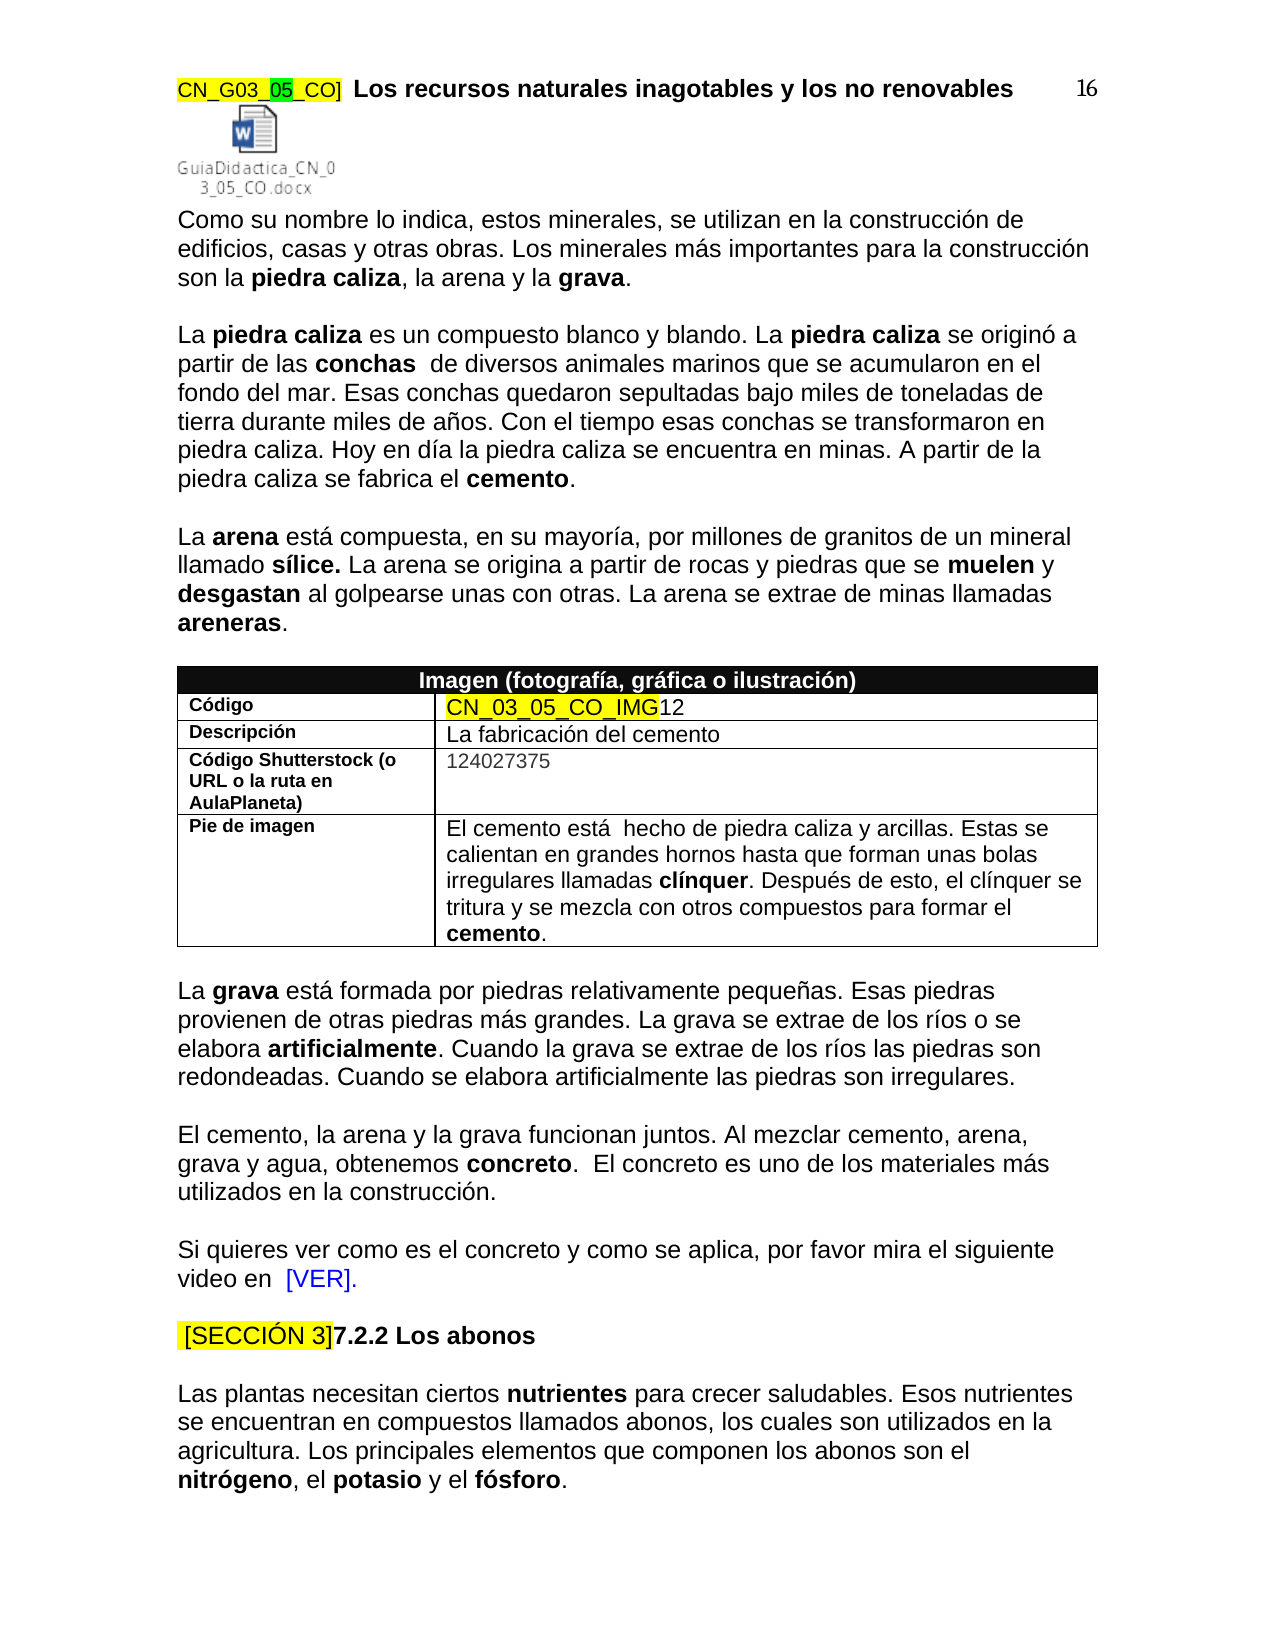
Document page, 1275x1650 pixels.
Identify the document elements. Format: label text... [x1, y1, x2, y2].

text La grava está formada por piedras relativamente pequeñas. Esas piedras provienen de otras piedras más grandes. La grava se extrae de los ríos o se elabora artificialmente. Cuando la grava se extrae de los ríos las piedras son redondeadas. Cuando se elabora artificialmente las piedras son irregulares. [177, 976, 1098, 1091]
text La piedra caliza es un compuesto blanco y blando. La piedra caliza se originó a partir de las conchas de diversos animales marinos que se acumularon en el fondo del mar. Esas conchas quedaron sepultadas bajo miles de toneladas de tierra durante miles de años. Con el tiempo esas conchas se transformaron en piedra caliza. Hoy en día la piedra caliza se encuentra en minas. A partir de la piedra caliza se fabrica el cemento. [177, 321, 1098, 493]
table_cell Descripción [178, 721, 434, 748]
text Si quieres ver como es el concreto y como se aplica, por favor mira el siguiente video en [VER]. [177, 1235, 1098, 1292]
table_cell 124027375 [436, 749, 1097, 813]
text Como su nombre lo indica, estos minerales, se utilizan en la construcción de edificios, casas y otras obras. Los minerales más importantes para la construcción son la piedra caliza, la arena y la grava. [177, 206, 1098, 292]
text El cemento, la arena y la grava funcionan juntos. Al mezclar cemento, arena, grava y agua, obtenemos concreto. El concreto es uno de los materiales más utilizados en la construcción. [177, 1120, 1098, 1206]
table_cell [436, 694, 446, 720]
table_cell Código [178, 694, 434, 720]
text Las plantas necesitan ciertos nutrientes para crecer saludables. Esos nutrientes se encuentran en compuestos llamados abonos, los cuales son utilizados en la agricultura. Los principales elementos que componen los abonos son el nitrógeno, el potasio y el fósforo. [177, 1378, 1098, 1493]
table_cell Pie de imagen [178, 815, 434, 946]
text La arena está compuesta, en su mayoría, por millones de granitos de un mineral llamado sílice. La arena se origina a partir de rocas y piedras que se muelen y desgastan al golpearse unas con otras. La arena se extrae de minas llamadas areneras. [177, 522, 1098, 637]
table_header Imagen (fotografía, gráfica o ilustración) [178, 667, 1097, 693]
table_cell CN_03_05_CO_IMG12 [659, 694, 1097, 720]
table_cell La fabricación del cemento [436, 721, 1097, 748]
table_cell Código Shutterstock (o URL o la ruta en AulaPlaneta) [178, 749, 434, 813]
table_cell El cemento está hecho de piedra caliza y arcillas. Estas se calientan en grandes hornos hasta que forman unas bolas irregulares llamadas clínquer. Después de esto, el clínquer se tritura y se mezcla con otros compuestos para formar el cemento. [436, 815, 1097, 946]
text [SECCIÓN 3]7.2.2 Los abonos [333, 1321, 1098, 1350]
